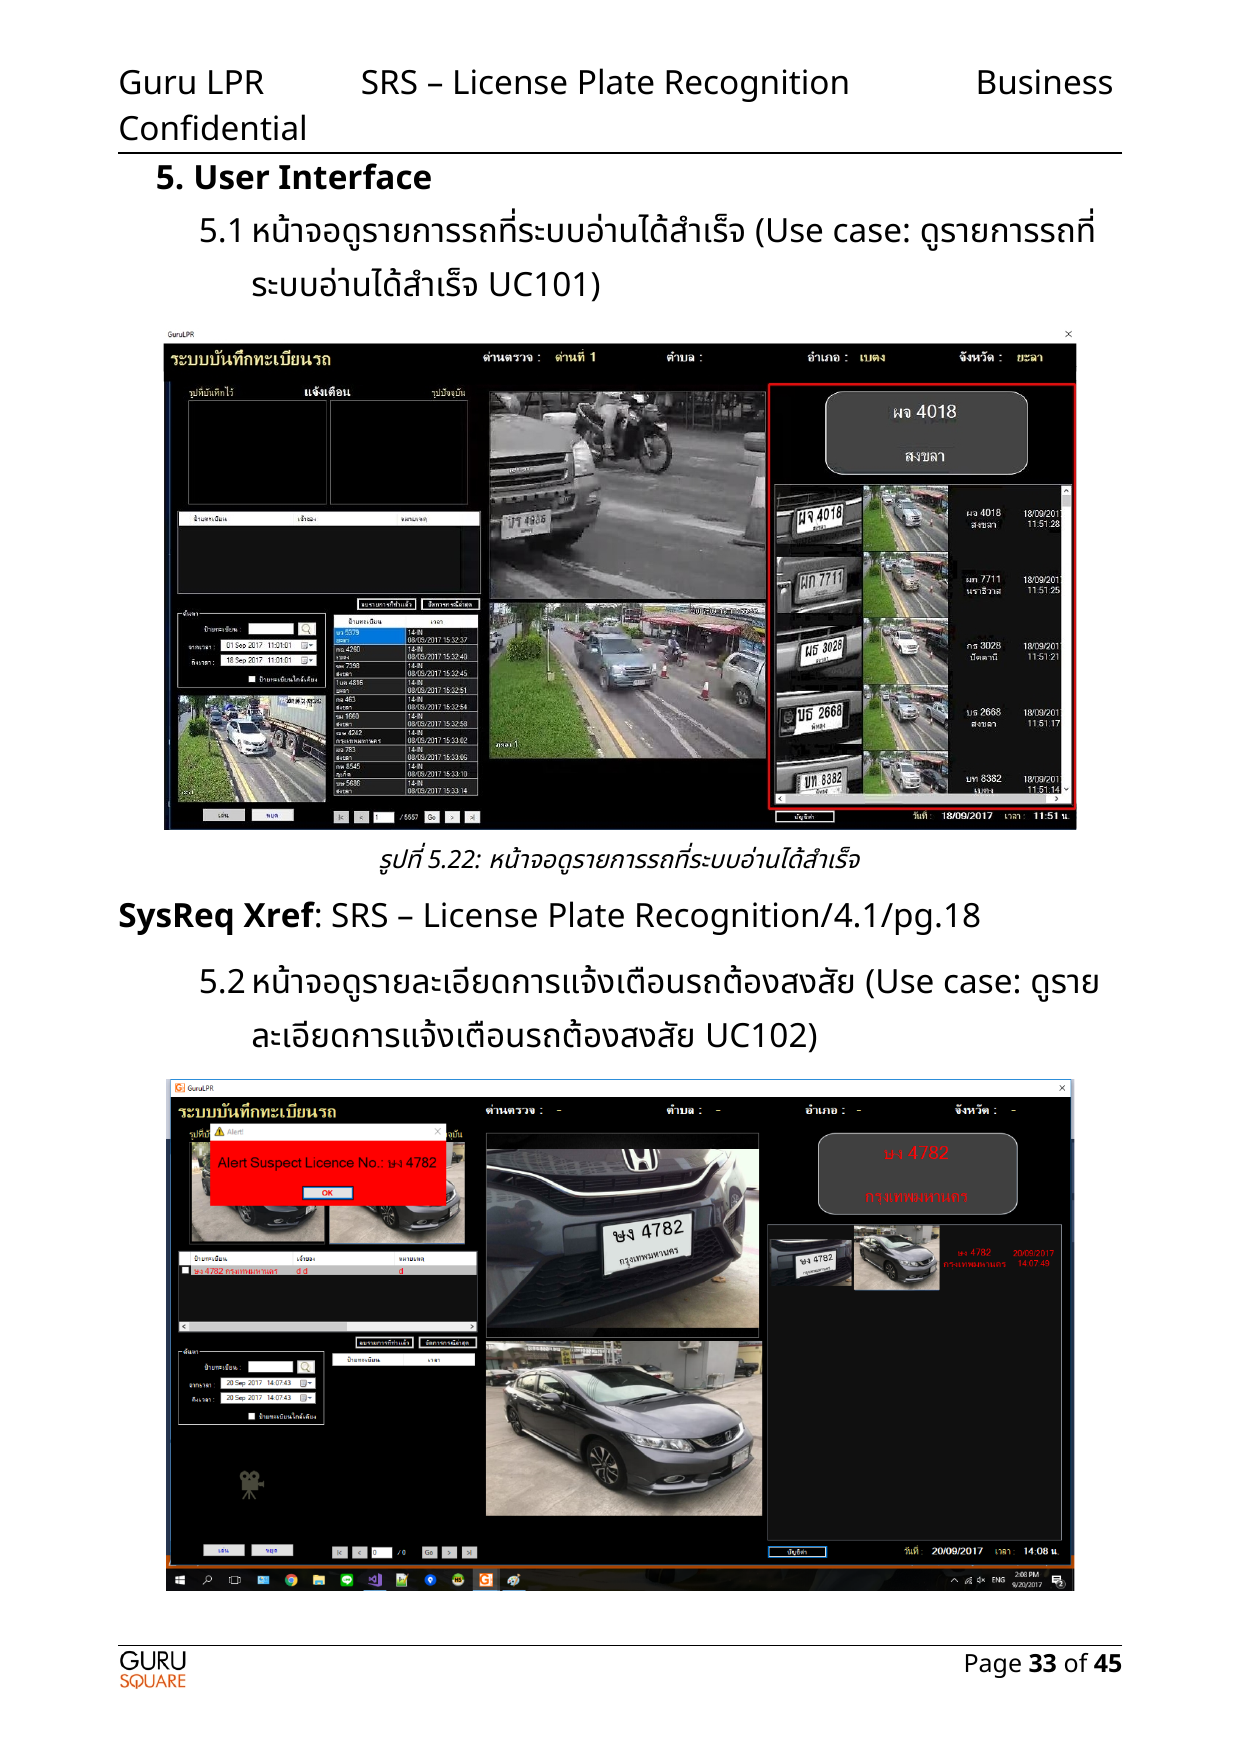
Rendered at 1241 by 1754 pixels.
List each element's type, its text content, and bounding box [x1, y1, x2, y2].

text SysReq Xref: SRS – License Plate Recognition/4.1/pg.14 [118, 892, 1122, 938]
subtitle User Interface [156, 154, 1122, 199]
picture [166, 1079, 1075, 1591]
subtitle หน้าจอดูรายละเอียดการแจ้งเตือนรถต้องสงสัย (Use case: ดูรายละเอียดการแจ้งเตือนรถต้องสงสัย UC102) [199, 958, 1122, 1063]
subtitle หน้าจอดูรายการรถที่ระบบอ่านได้สำเร็จ (Use case: ดูรายการรถที่ระบบอ่านได้สำเร็จ UC101) [199, 207, 1122, 312]
picture [118, 1648, 188, 1690]
picture [163, 328, 1077, 830]
